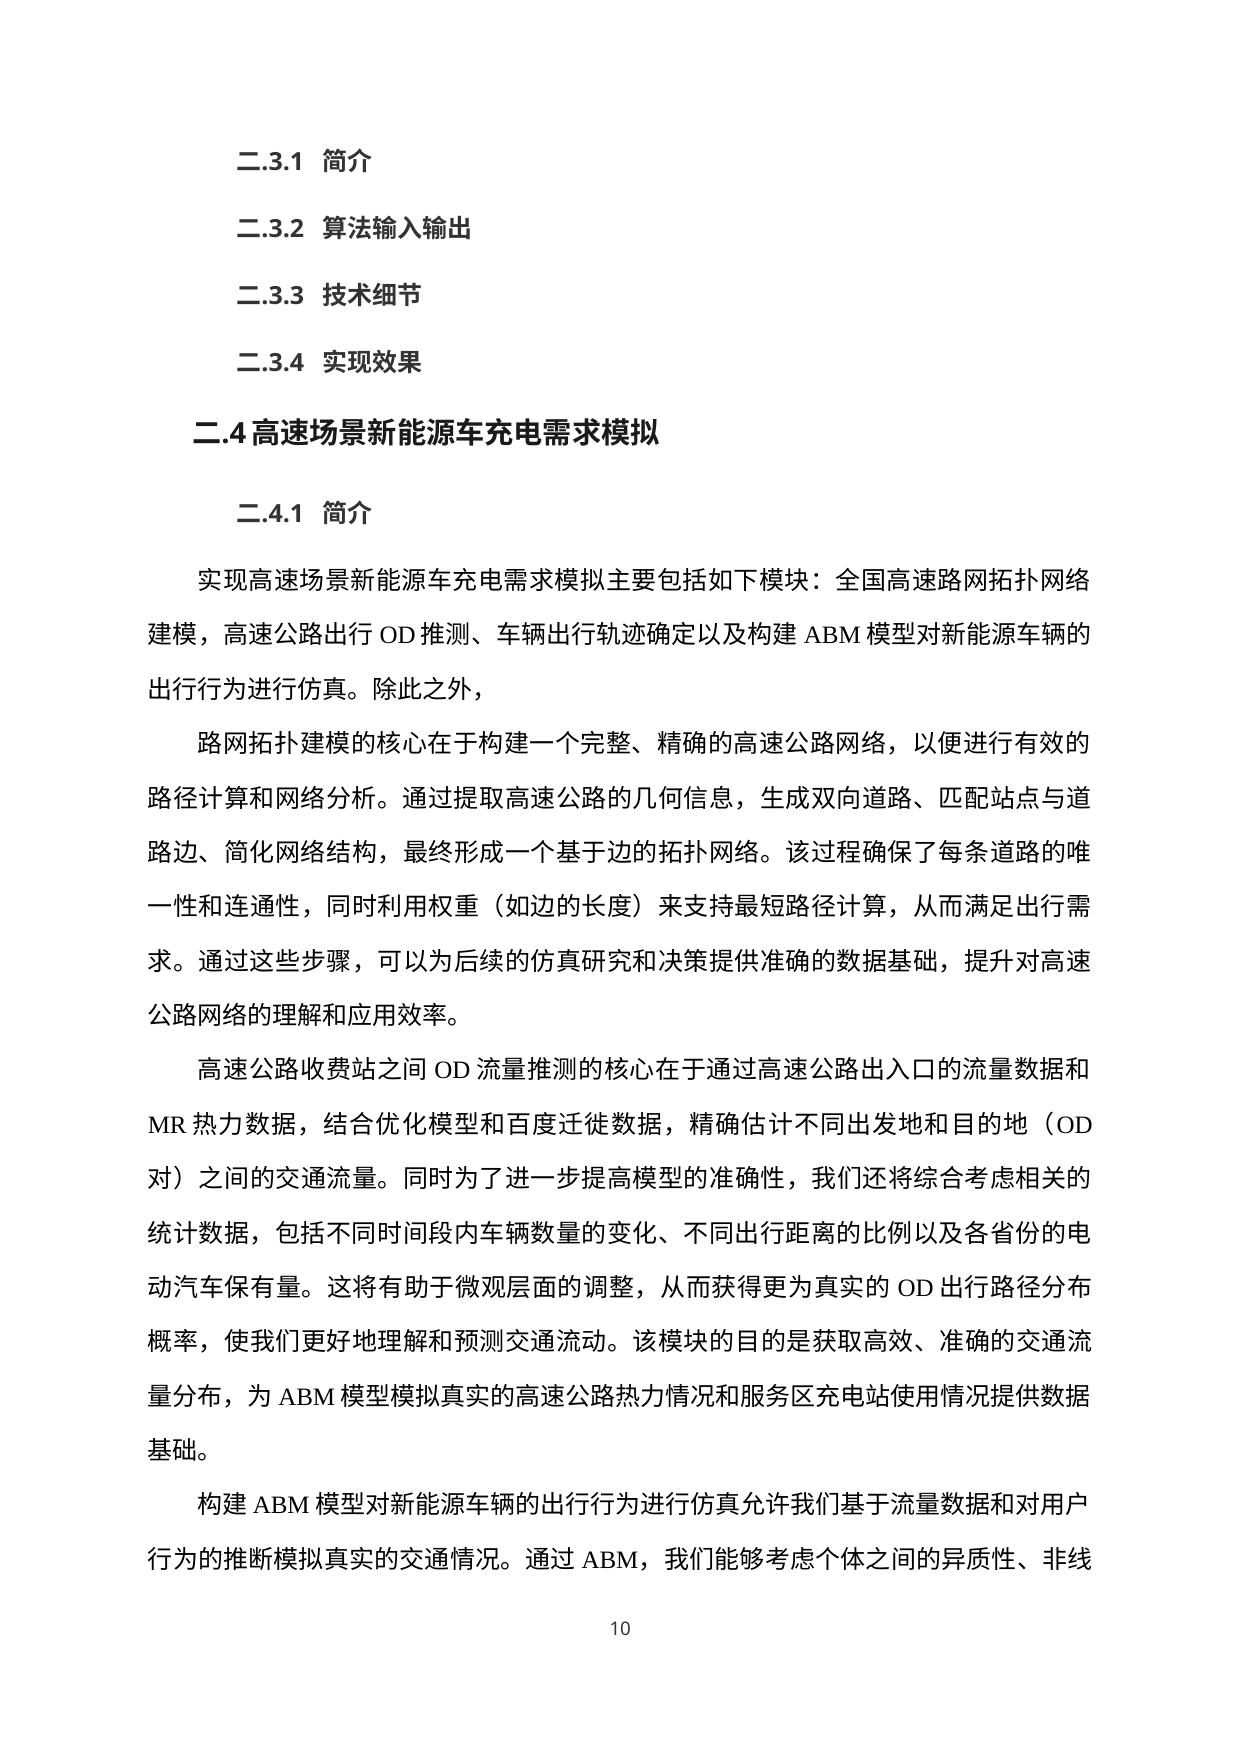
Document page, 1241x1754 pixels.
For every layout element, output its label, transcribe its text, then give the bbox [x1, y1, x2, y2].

text 高速公路收费站之间OD流量推测的核心在于通过高速公路出入口的流量数据和MR热力数据，结合优化模型和百度迁徙数据，精确估计不同出发地和目的地（OD对）之间的交通流量。同时为了进一步提高模型的准确性，我们还将综合考虑相关的统计数据，包括不同时间段内车辆数量的变化、不同出行距离的比例以及各省份的电动汽车保有量。这将有助于微观层面的调整，从而获得更为真实的OD出行路径分布概率，使我们更好地理解和预测交通流动。该模块的目的是获取高效、准确的交通流量分布，为ABM模型模拟真实的高速公路热力情况和服务区充电站使用情况提供数据基础。 [148, 1050, 1093, 1467]
list 技术细节 [236, 276, 1093, 312]
text 实现高速场景新能源车充电需求模拟主要包括如下模块：全国高速路网拓扑网络建模，高速公路出行OD推测、车辆出行轨迹确定以及构建ABM模型对新能源车辆的出行行为进行仿真。除此之外， [148, 561, 1093, 706]
list 实现效果 [236, 342, 1093, 379]
subtitle 高速场景新能源车充电需求模拟 [192, 409, 1093, 452]
list 算法输入输出 [236, 209, 1093, 245]
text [148, 1485, 1093, 1576]
list 简介 [236, 494, 1093, 530]
text 路网拓扑建模的核心在于构建一个完整、精确的高速公路网络，以便进行有效的路径计算和网络分析。通过提取高速公路的几何信息，生成双向道路、匹配站点与道路边、简化网络结构，最终形成一个基于边的拓扑网络。该过程确保了每条道路的唯一性和连通性，同时利用权重（如边的长度）来支持最短路径计算，从而满足出行需求。通过这些步骤，可以为后续的仿真研究和决策提供准确的数据基础，提升对高速公路网络的理解和应用效率。 [148, 724, 1093, 1032]
list 简介 [236, 142, 1093, 178]
